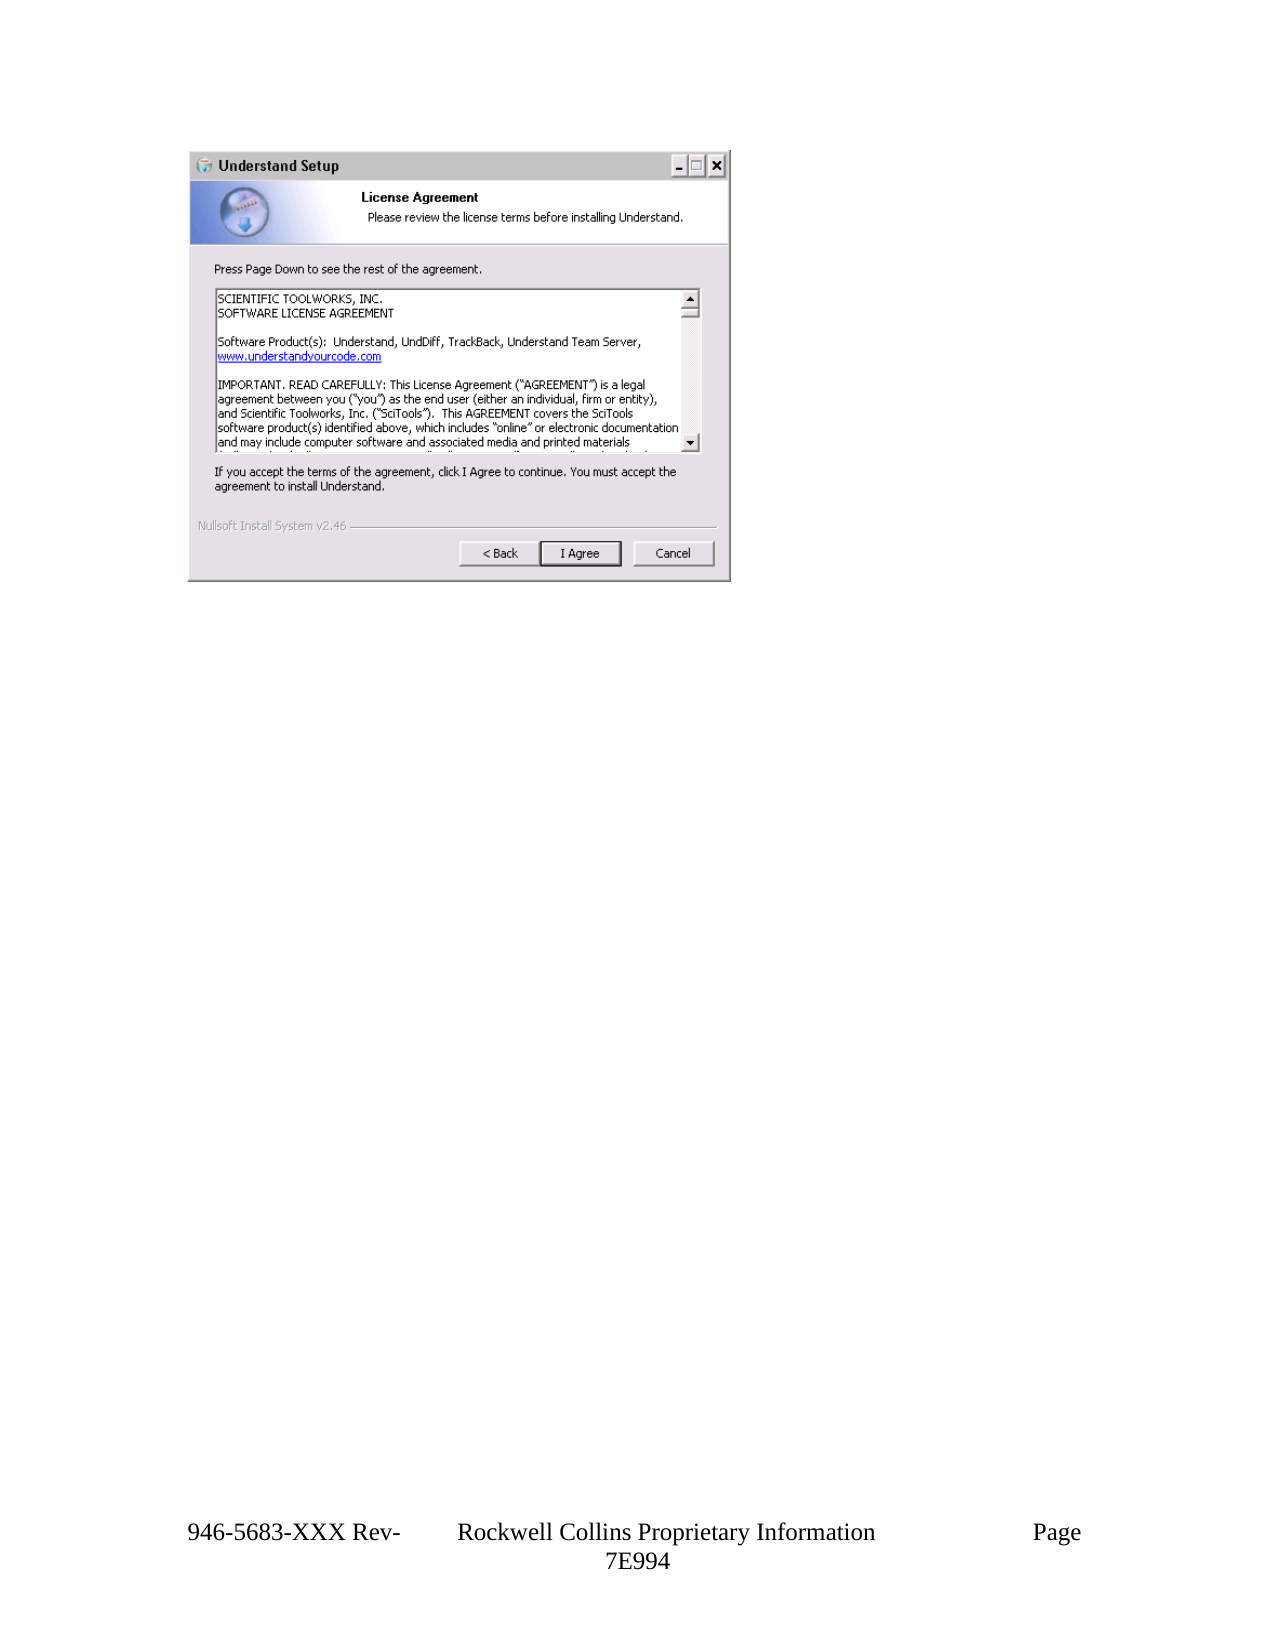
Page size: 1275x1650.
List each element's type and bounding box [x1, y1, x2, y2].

picture [187, 150, 731, 582]
